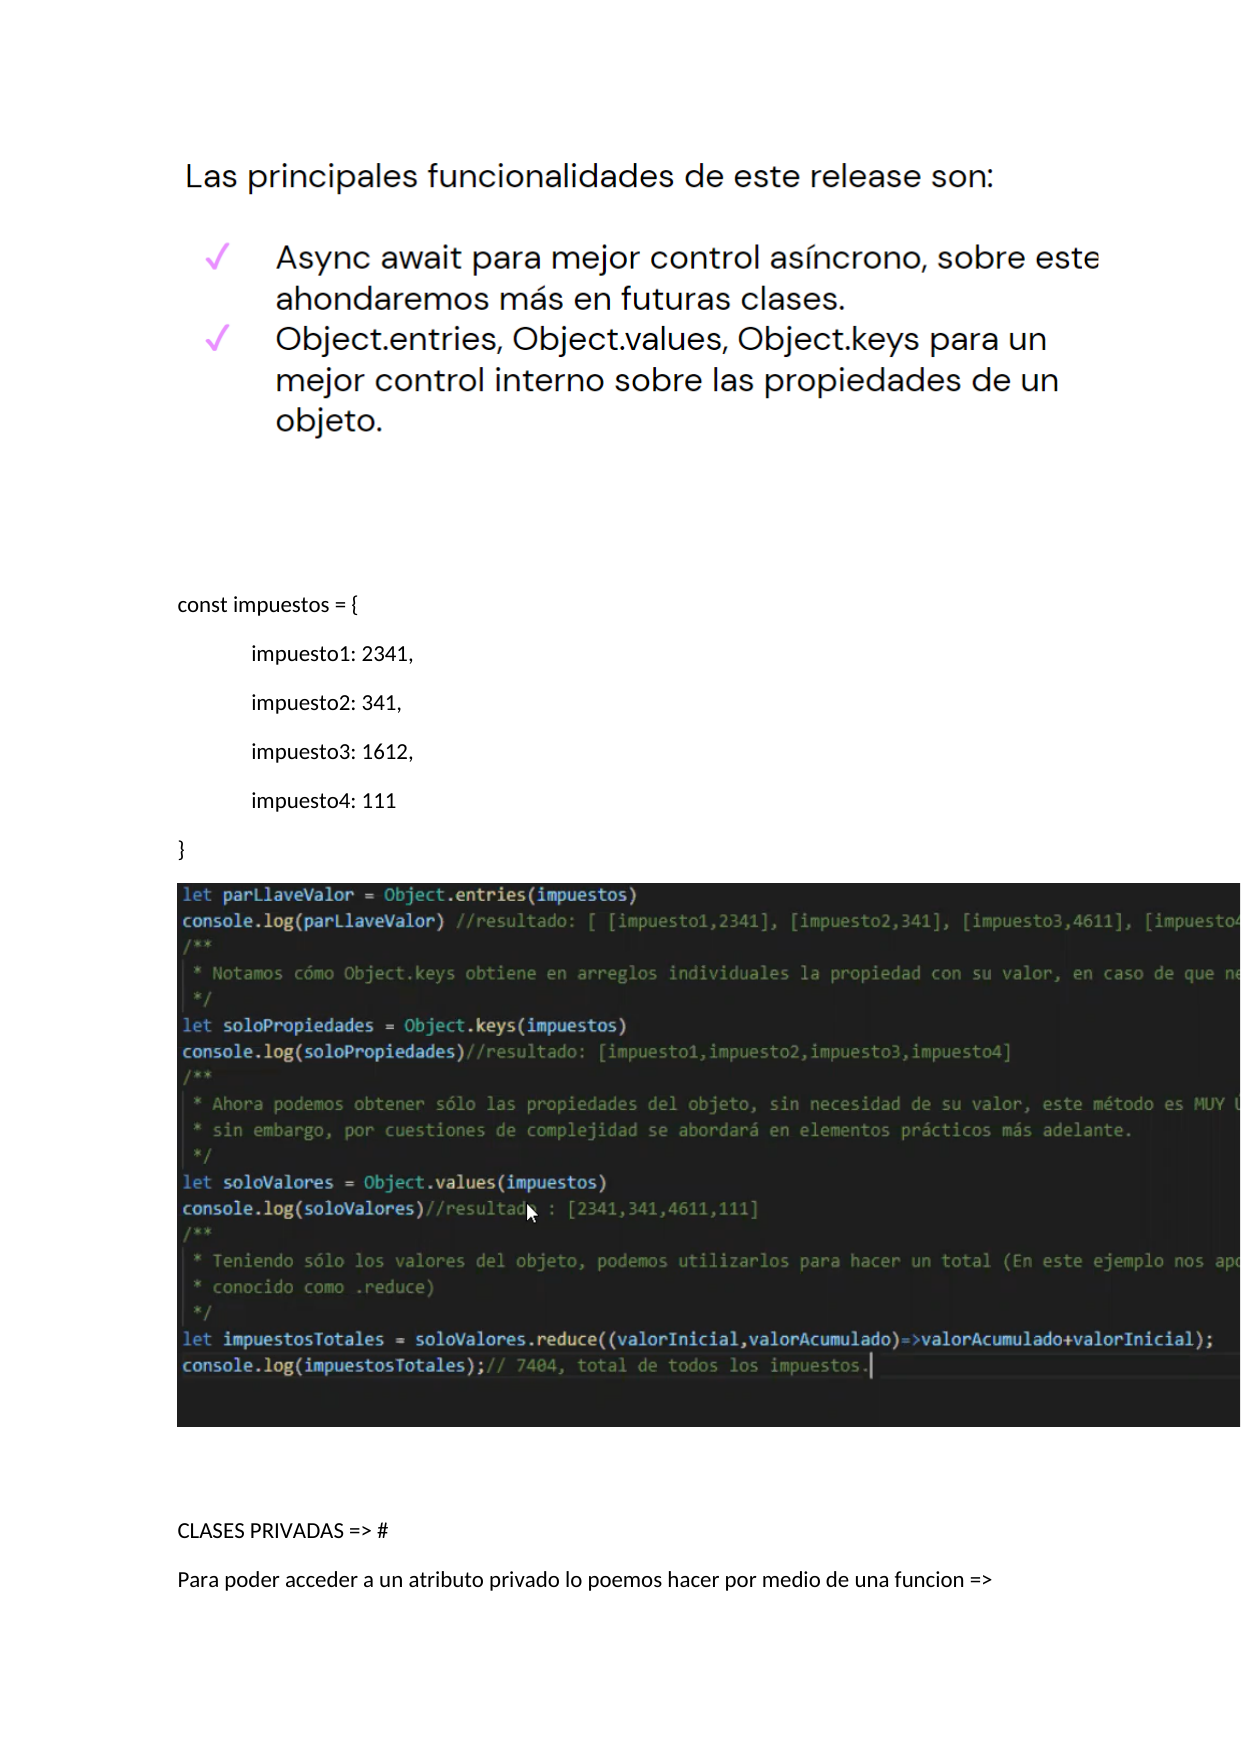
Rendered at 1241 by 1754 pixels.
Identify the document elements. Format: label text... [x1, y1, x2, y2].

text CLASES PRIVADAS => # [177, 1517, 1063, 1545]
text Para poder acceder a un atributo privado lo poemos hacer por medio de una funcion => [177, 1566, 1063, 1593]
text impuesto3: 1612, [177, 737, 1063, 765]
picture [177, 883, 1241, 1427]
text impuesto1: 2341, [177, 639, 1063, 667]
text impuesto2: 341, [177, 688, 1063, 716]
text const impuestos = { [177, 591, 1063, 618]
text impuesto4: 111 [177, 786, 1063, 814]
text } [177, 835, 1063, 863]
picture [177, 147, 1099, 549]
